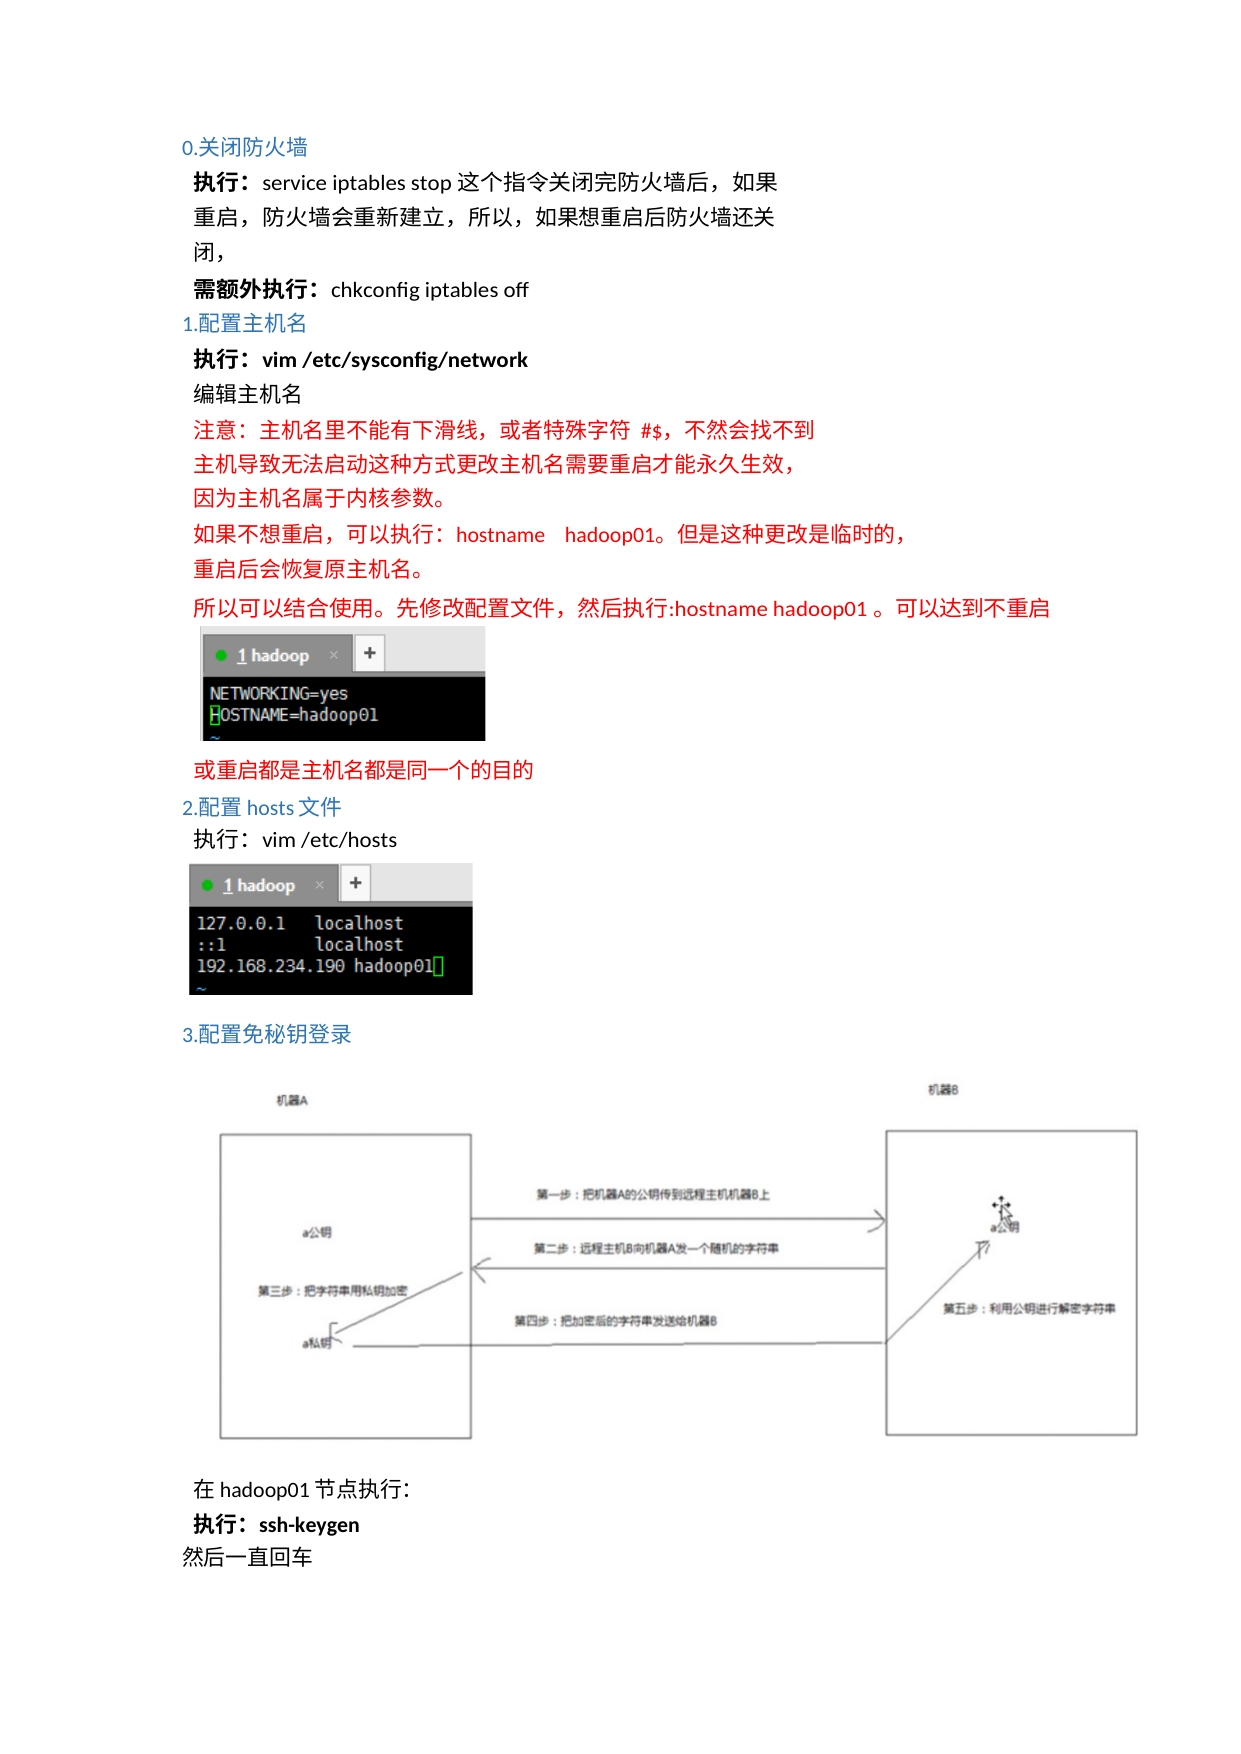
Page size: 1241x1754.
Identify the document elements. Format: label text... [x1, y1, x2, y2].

text 执行：service iptables stop 这个指令关闭完防火墙后，如果重启，防火墙会重新建立，所以，如果想重启后防火墙还关闭， [193, 165, 787, 267]
text 3.配置免秘钥登录 [182, 854, 1058, 1049]
text 所以可以结合使用。先修改配置文件，然后执行:hostname hadoop01 。可以达到不重启或重启都是主机名都是同一个的目的 [193, 590, 1058, 785]
text 1.配置主机名 [182, 306, 1058, 338]
text 执行：vim /etc/hosts [193, 822, 1058, 854]
text 然后一直回车 [182, 1539, 1058, 1572]
text 注意：主机名里不能有下滑线，或者特殊字符 #$，不然会找不到主机导致无法启动这种方式更改主机名需要重启才能永久生效，因为主机名属于内核参数。 [193, 412, 818, 513]
picture [194, 1061, 1168, 1470]
picture [188, 863, 473, 995]
picture [200, 626, 486, 741]
text 0.关闭防火墙 [182, 129, 1058, 162]
text 执行：ssh-keygen [193, 1507, 1058, 1539]
text 需额外执行：chkconfig iptables off [193, 272, 1058, 304]
text 执行：vim /etc/sysconfig/network [193, 341, 1058, 374]
text 2.配置hosts文件 [182, 789, 1058, 822]
text 编辑主机名 [193, 376, 1058, 409]
text 如果不想重启，可以执行：hostname hadoop01。但是这种更改是临时的，重启后会恢复原主机名。 [193, 517, 900, 584]
